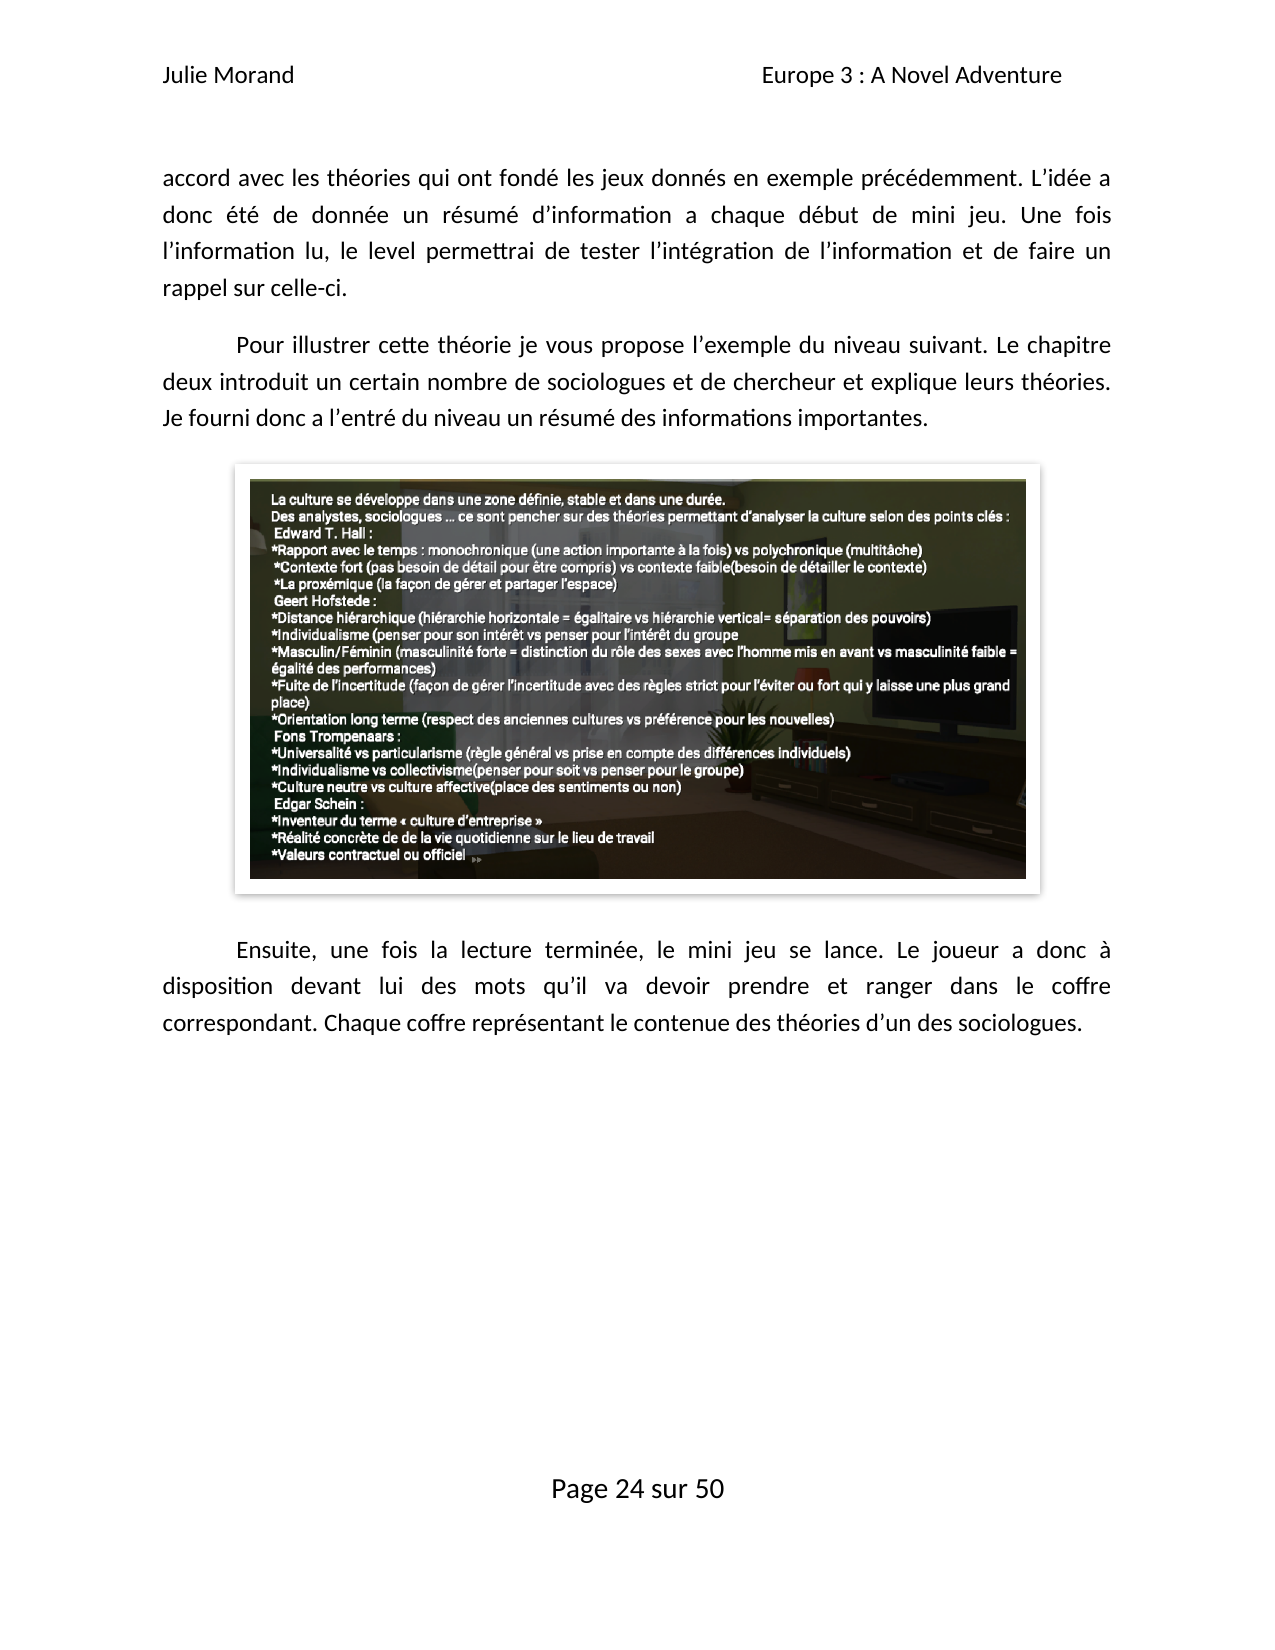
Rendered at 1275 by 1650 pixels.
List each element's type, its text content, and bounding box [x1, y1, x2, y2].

picture [250, 479, 1026, 879]
text Ensuite, une fois la lecture terminée, le mini jeu se lance. Le joueur a donc à disposition devant lui des mots qu’il va devoir prendre et ranger dans le coffre correspondant. Chaque coffre représentant le contenue des théories d’un des sociologues. [162, 934, 1113, 1037]
text Pour illustrer cette théorie je vous propose l’exemple du niveau suivant. Le chapitre deux introduit un certain nombre de sociologues et de chercheur et explique leurs théories. Je fourni donc a l’entré du niveau un résumé des informations importantes. [162, 329, 1113, 433]
